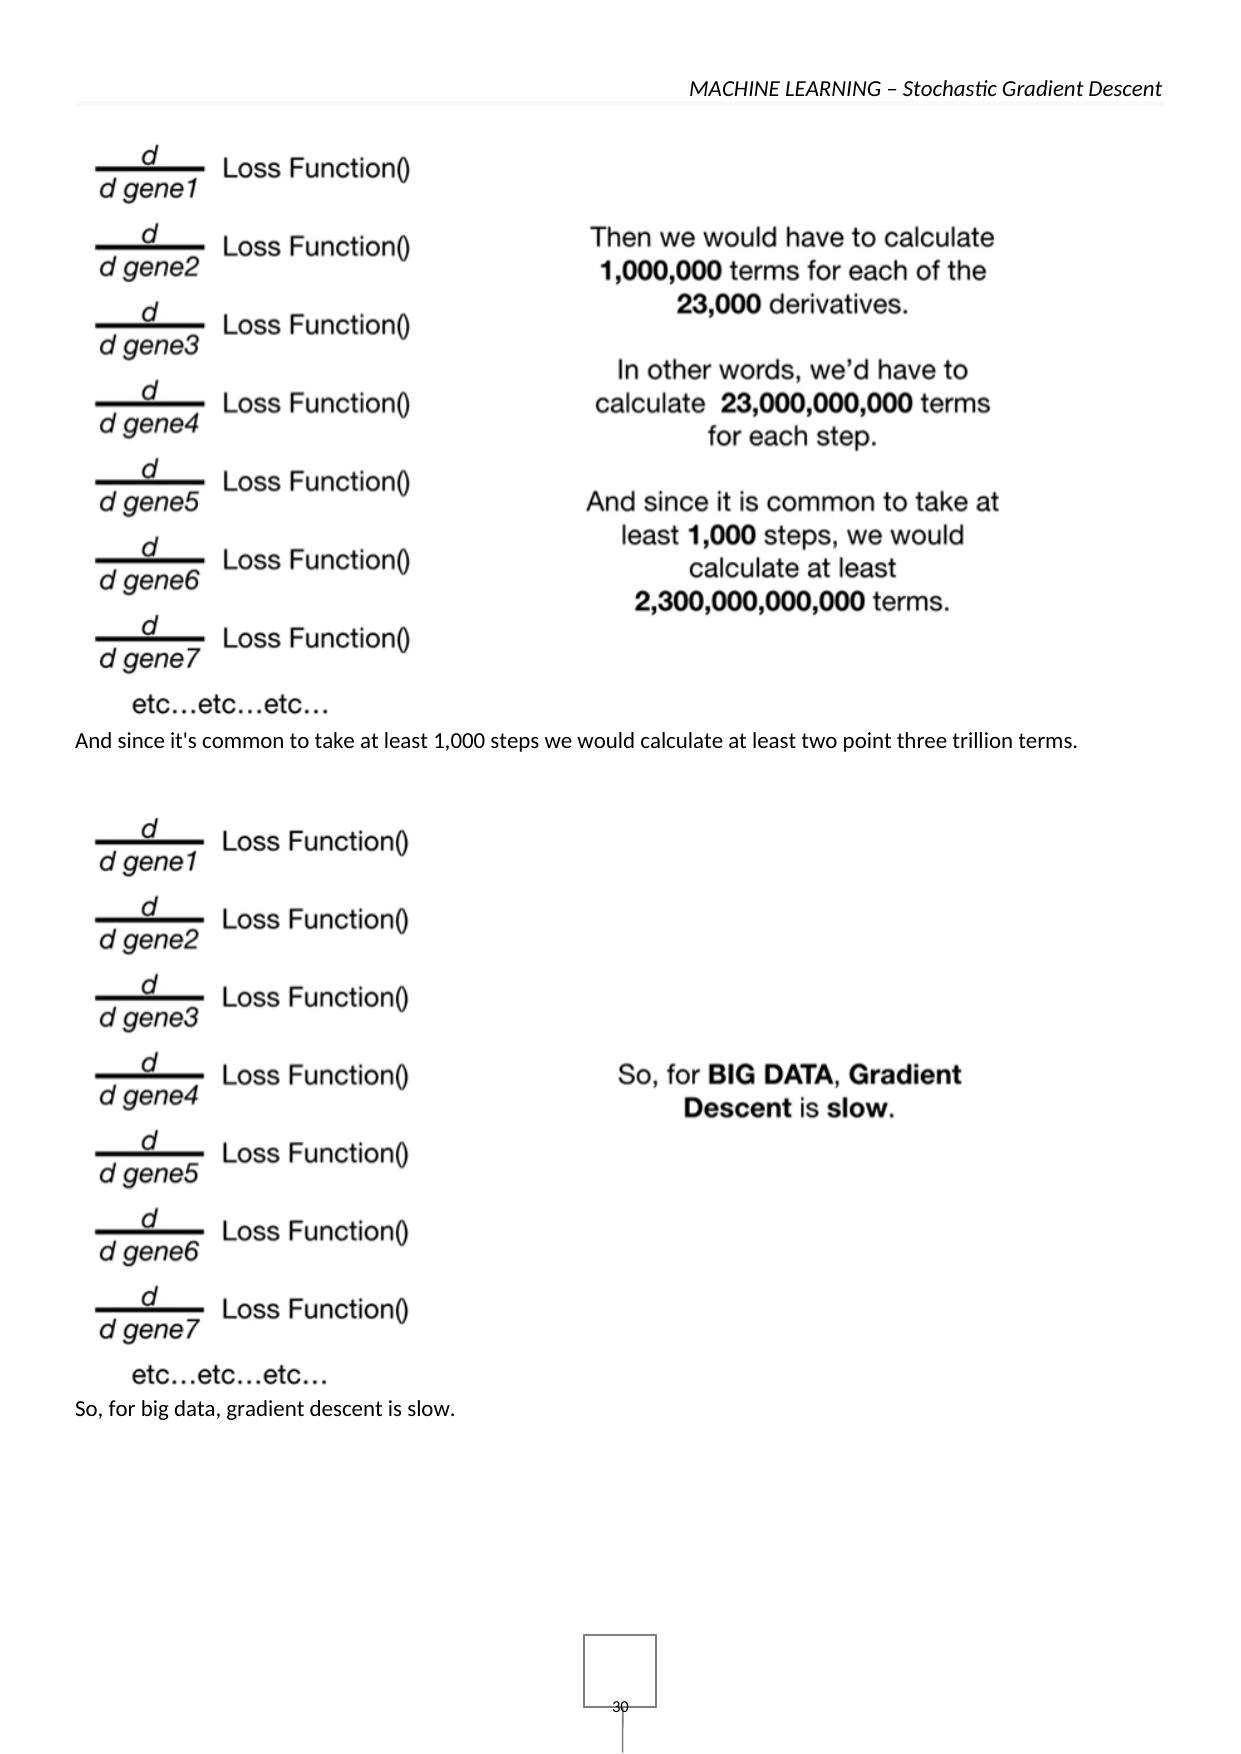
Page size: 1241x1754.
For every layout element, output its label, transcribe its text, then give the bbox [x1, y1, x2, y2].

picture [75, 782, 1166, 1395]
picture [75, 101, 1166, 727]
text So, for big data, gradient descent is slow. [75, 1395, 1165, 1423]
text And since it's common to take at least 1,000 steps we would calculate at least two point three trillion terms. [75, 727, 1165, 754]
